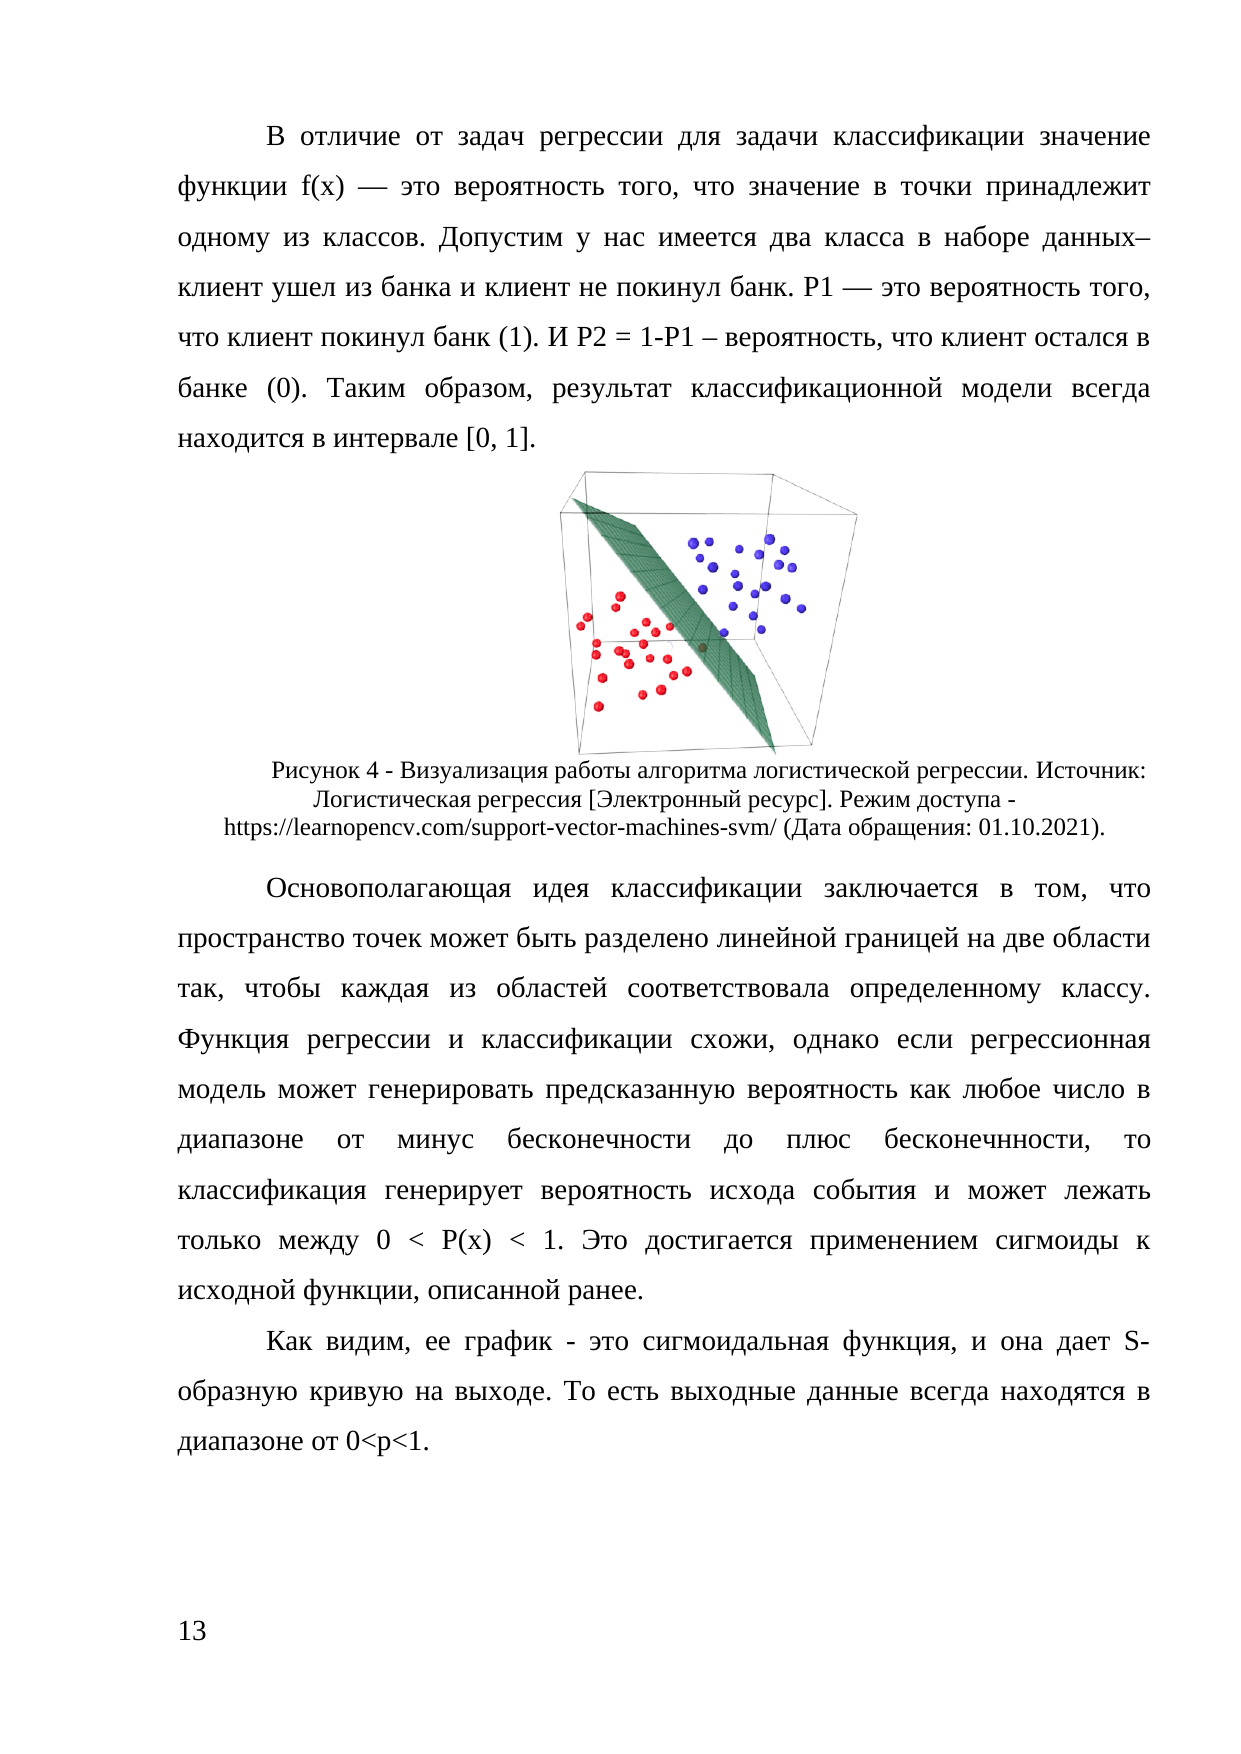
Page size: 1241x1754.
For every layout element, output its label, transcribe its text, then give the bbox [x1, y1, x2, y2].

text Рисунок 4 - Визуализация работы алгоритма логистической регрессии. Источник: Логистическая регрессия [Электронный ресурс]. Режим доступа - https://learnopencv.com/support-vector-machines-svm/ (Дата обращения: 01.10.2021). [177, 755, 1152, 841]
text Как видим, ее график - это сигмоидальная функция, и она дает S-образную кривую на выходе. То есть выходные данные всегда находятся в диапазоне от 0<p<1. [177, 1323, 1152, 1457]
text Основополагающая идея классификации заключается в том, что пространство точек может быть разделено линейной границей на две области так, чтобы каждая из областей соответствовала определенному классу. Функция регрессии и классификации схожи, однако если регрессионная модель может генерировать предсказанную вероятность как любое число в диапазоне от минус бесконечности до плюс бесконечнности, то классификация генерирует вероятность исхода события и может лежать только между 0 < P(x) < 1. Это достигается применением сигмоиды к исходной функции, описанной ранее. [177, 870, 1152, 1306]
text В отличие от задач регрессии для задачи классификации значение функции f(x) — это вероятность того, что значение в точки принадлежит одному из классов. Допустим у нас имеется два класса в наборе данных– клиент ушел из банка и клиент не покинул банк. P1 — это вероятность того, что клиент покинул банк (1). И P2 = 1-P1 – вероятность, что клиент остался в банке (0). Таким образом, результат классификационной модели всегда находится в интервале [0, 1]. [177, 118, 1152, 453]
picture [559, 470, 858, 755]
